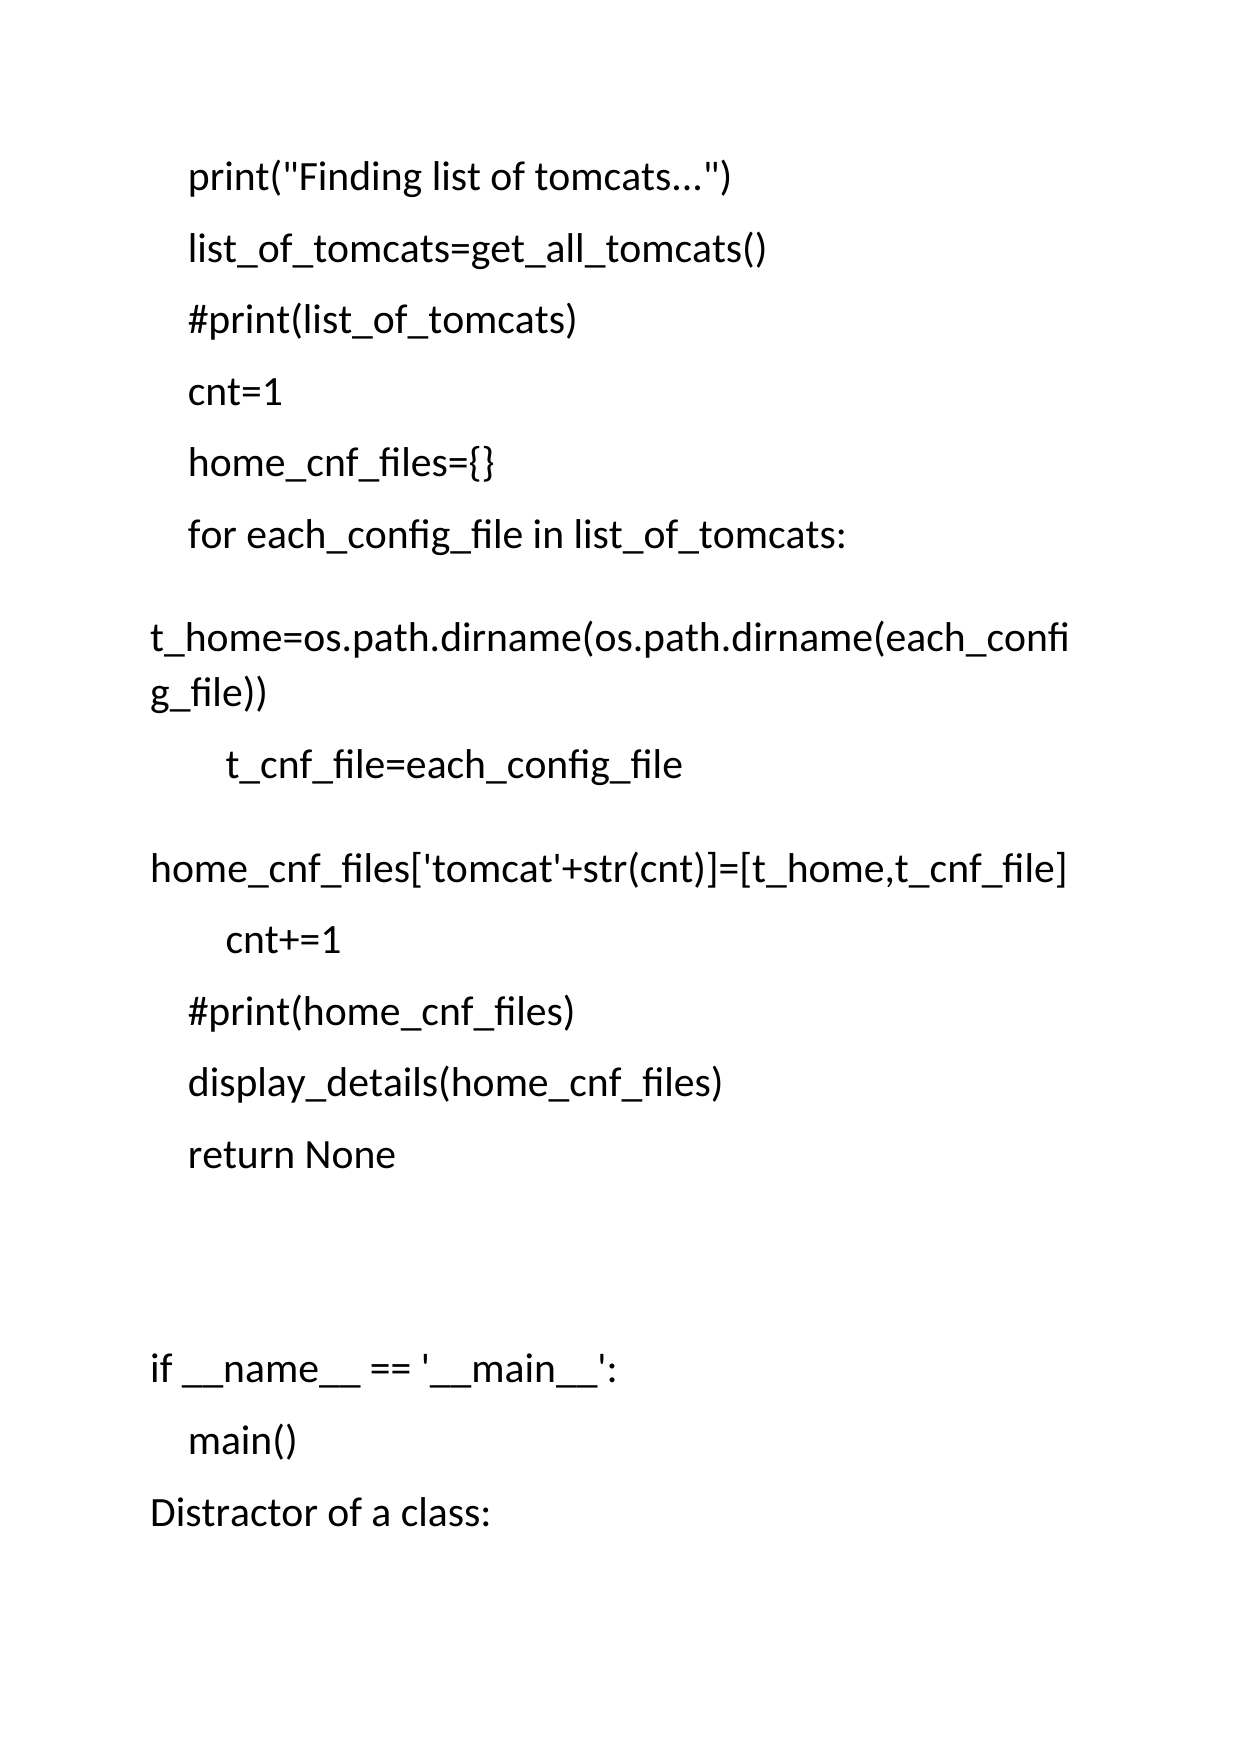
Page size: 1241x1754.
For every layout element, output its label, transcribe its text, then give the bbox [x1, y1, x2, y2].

text for each_config_file in list_of_tomcats: [150, 508, 1090, 559]
text cnt+=1 [150, 913, 1090, 964]
text t_cnf_file=each_config_file [150, 738, 1090, 789]
text print("Finding list of tomcats...") [150, 150, 1090, 201]
text #print(home_cnf_files) [150, 985, 1090, 1036]
text home_cnf_files={} [150, 436, 1090, 487]
text return None [150, 1128, 1090, 1179]
text #print(list_of_tomcats) [150, 293, 1090, 344]
text main() [150, 1414, 1090, 1465]
text list_of_tomcats=get_all_tomcats() [150, 222, 1090, 272]
text display_details(home_cnf_files) [150, 1056, 1090, 1107]
text if __name__ == '__main__': [150, 1342, 1090, 1393]
text home_cnf_files['tomcat'+str(cnt)]=[t_home,t_cnf_file] [150, 809, 1090, 892]
text Distractor of a class: [150, 1486, 1090, 1536]
text t_home=os.path.dirname(os.path.dirname(each_config_file)) [150, 579, 1090, 717]
text cnt=1 [150, 365, 1090, 416]
